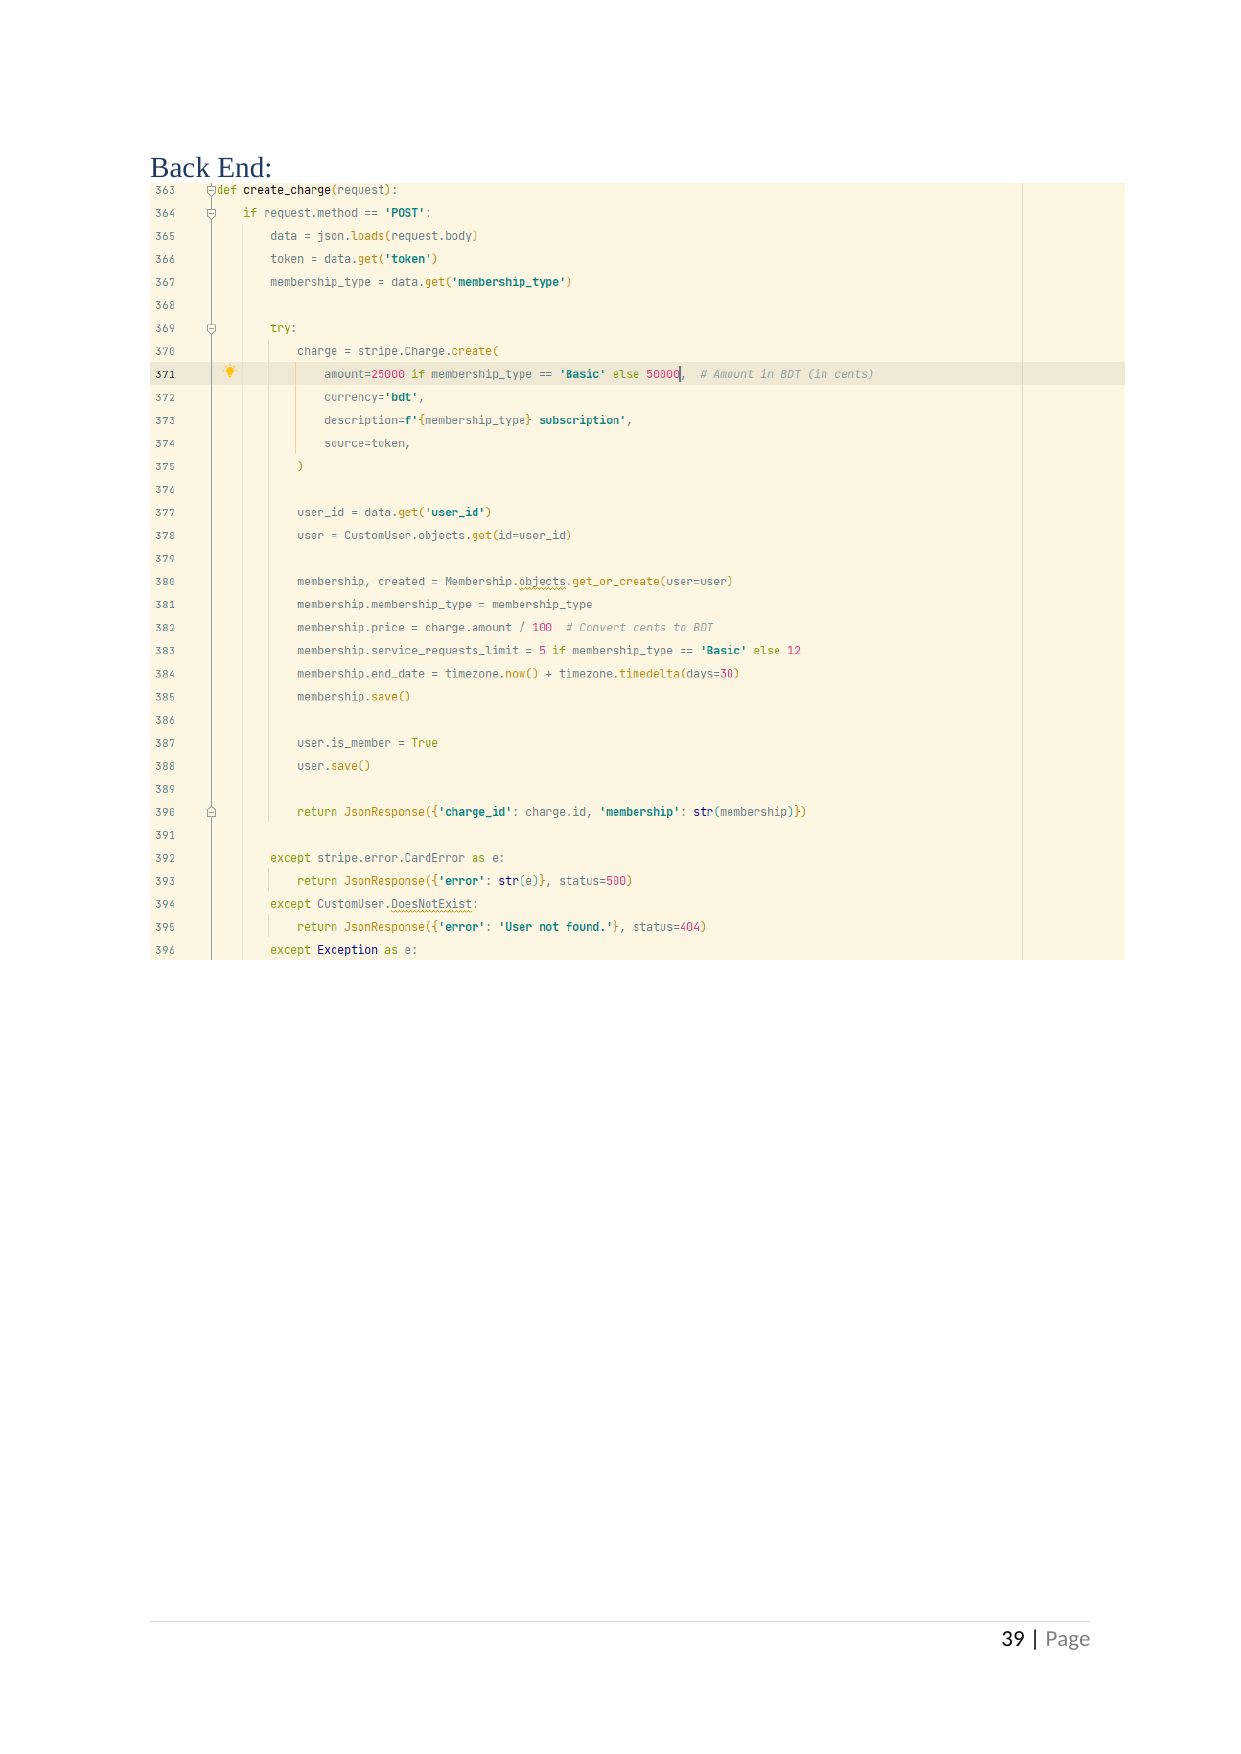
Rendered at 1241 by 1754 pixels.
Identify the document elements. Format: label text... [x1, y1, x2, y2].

picture [150, 183, 1125, 960]
subtitle Back End: [150, 150, 1090, 183]
